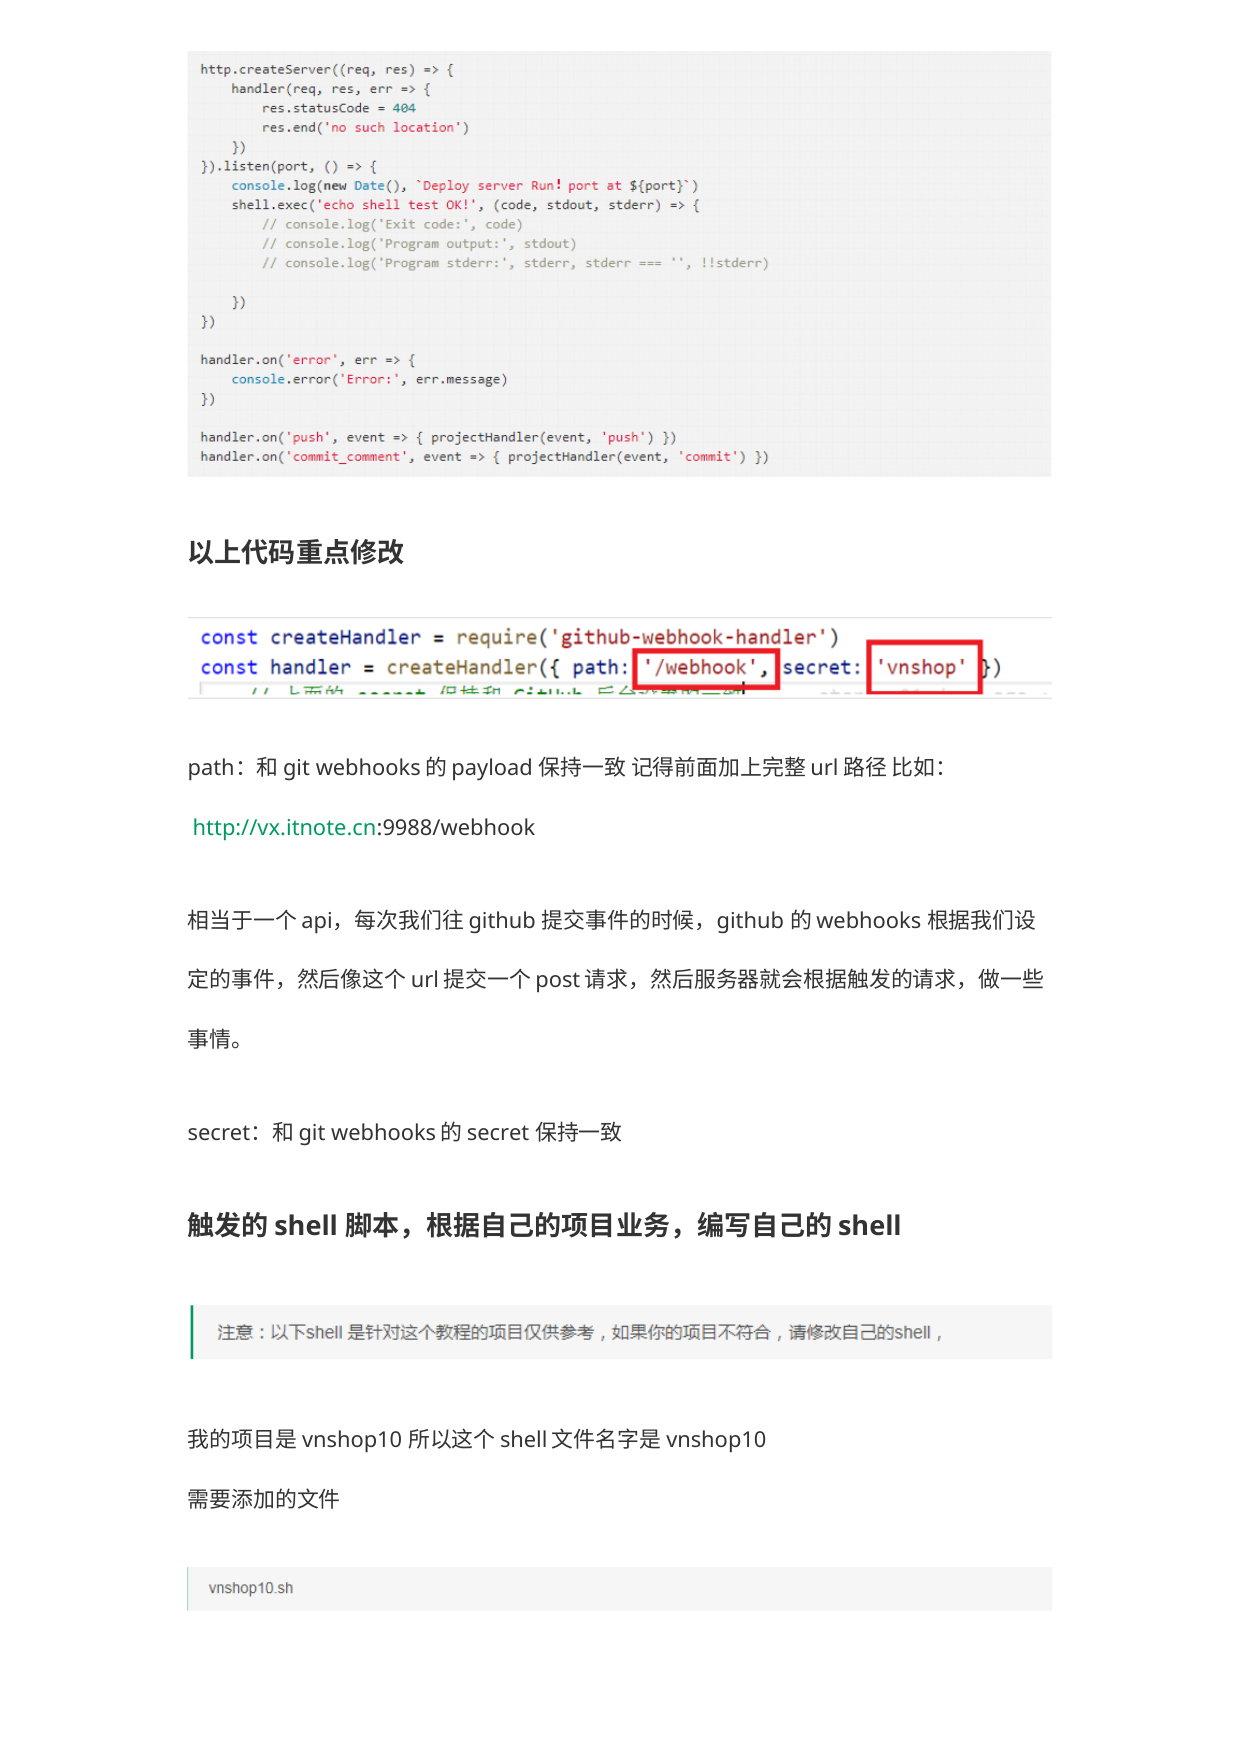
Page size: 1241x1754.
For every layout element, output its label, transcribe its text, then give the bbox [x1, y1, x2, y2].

text 我的项目是 vnshop10 所以这个shell文件名字是 vnshop10 需要添加的文件 [187, 1408, 1053, 1528]
picture [187, 51, 1052, 477]
picture [187, 1299, 1053, 1363]
text 相当于一个api，每次我们往github 提交事件的时候，github 的webhooks 根据我们设定的事件，然后像这个url提交一个post请求，然后服务器就会根据触发的请求，做一些事情。 [187, 889, 1053, 1068]
subtitle 触发的shell 脚本，根据自己的项目业务，编写自己的shell [187, 1193, 1053, 1253]
subtitle 以上代码重点修改 [187, 521, 1053, 581]
picture [187, 616, 1052, 701]
text secret：和git webhooks的secret 保持一致 [187, 1101, 1053, 1161]
picture [187, 1567, 1053, 1614]
text path：和git webhooks的payload 保持一致 记得前面加上完整url路径 比如： http://vx.itnote.cn:9988/webhook [187, 736, 1053, 856]
